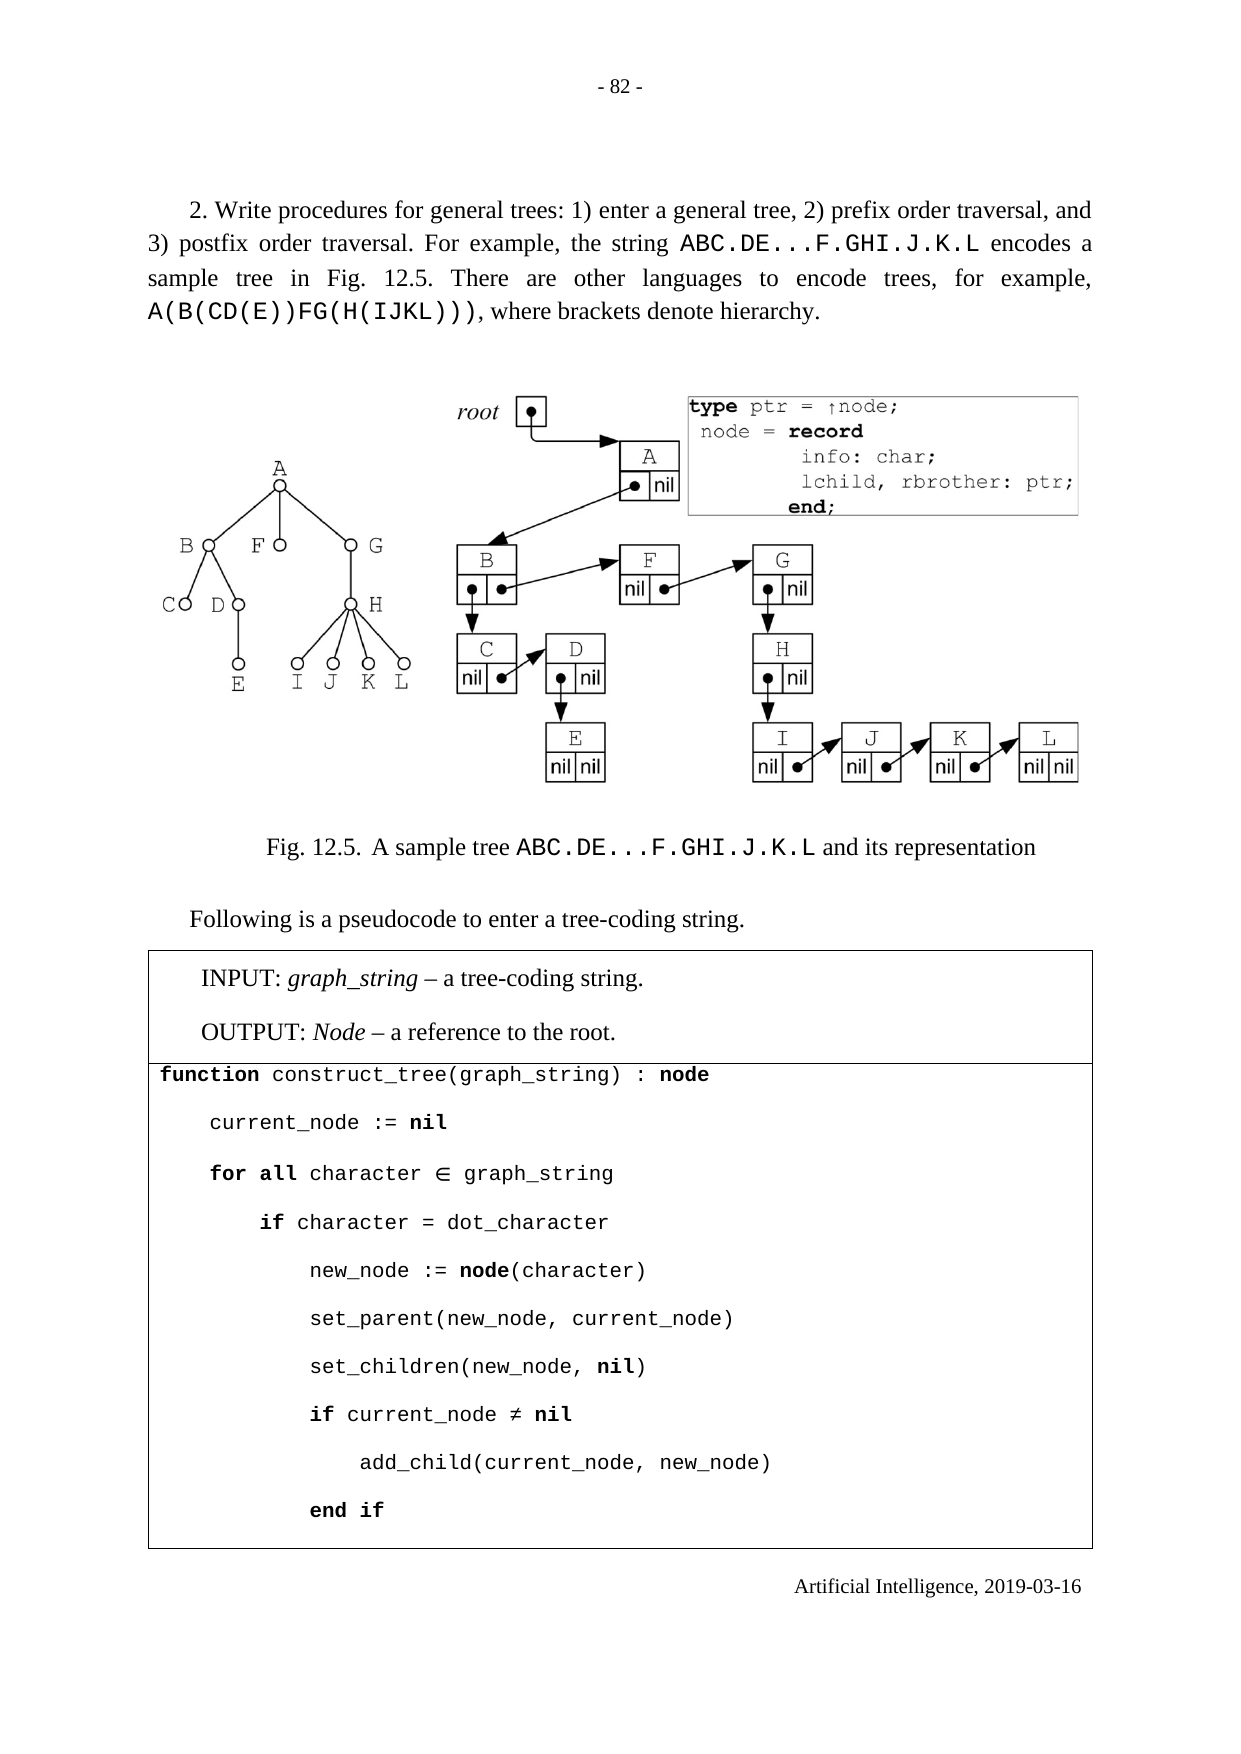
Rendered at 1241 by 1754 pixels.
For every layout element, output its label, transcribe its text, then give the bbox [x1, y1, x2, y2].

text Following is a pseudocode to enter a tree-coding string. [148, 904, 1092, 933]
picture [162, 390, 1079, 783]
text Fig. 12.5. A sample tree ABC.DE...F.GHI.J.K.L and its representation [266, 832, 1063, 862]
table_header INPUT: graph_string – a tree-coding string. OUTPUT: Node – a reference to the root. [149, 951, 1092, 1063]
text 2. Write procedures for general trees: 1) enter a general tree, 2) prefix order traversal, and 3) postfix order traversal. For example, the string ABC.DE...F.GHI.J.K.L encodes a sample tree in Fig. 12.5. There are other languages to encode trees, for example, A(B(CD(E))FG(H(IJKL))), where brackets denote hierarchy. [148, 195, 1092, 327]
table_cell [149, 1064, 1092, 1548]
